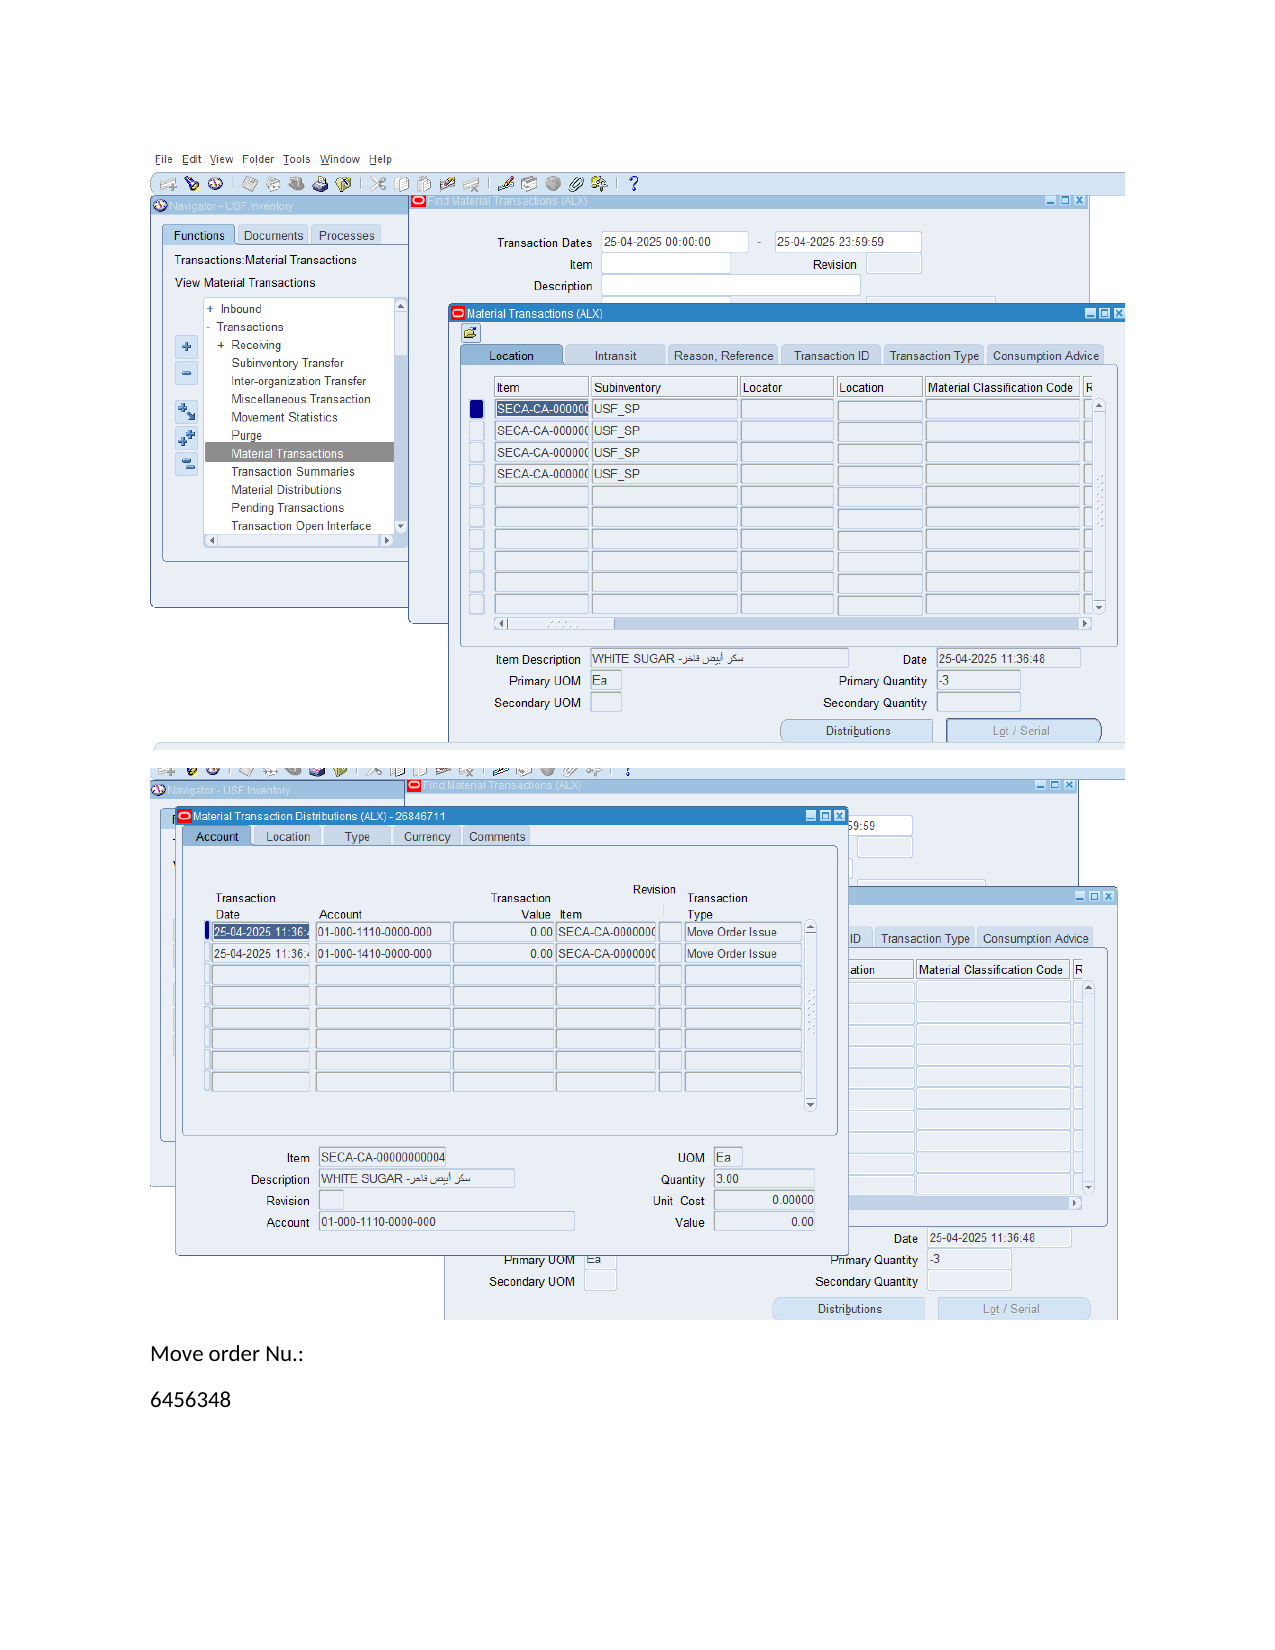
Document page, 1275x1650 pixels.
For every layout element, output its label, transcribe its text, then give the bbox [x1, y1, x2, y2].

picture [150, 768, 1125, 1320]
picture [150, 150, 1125, 750]
text 6456348 [150, 1386, 1125, 1414]
text Move order Nu.: [150, 1339, 1125, 1367]
